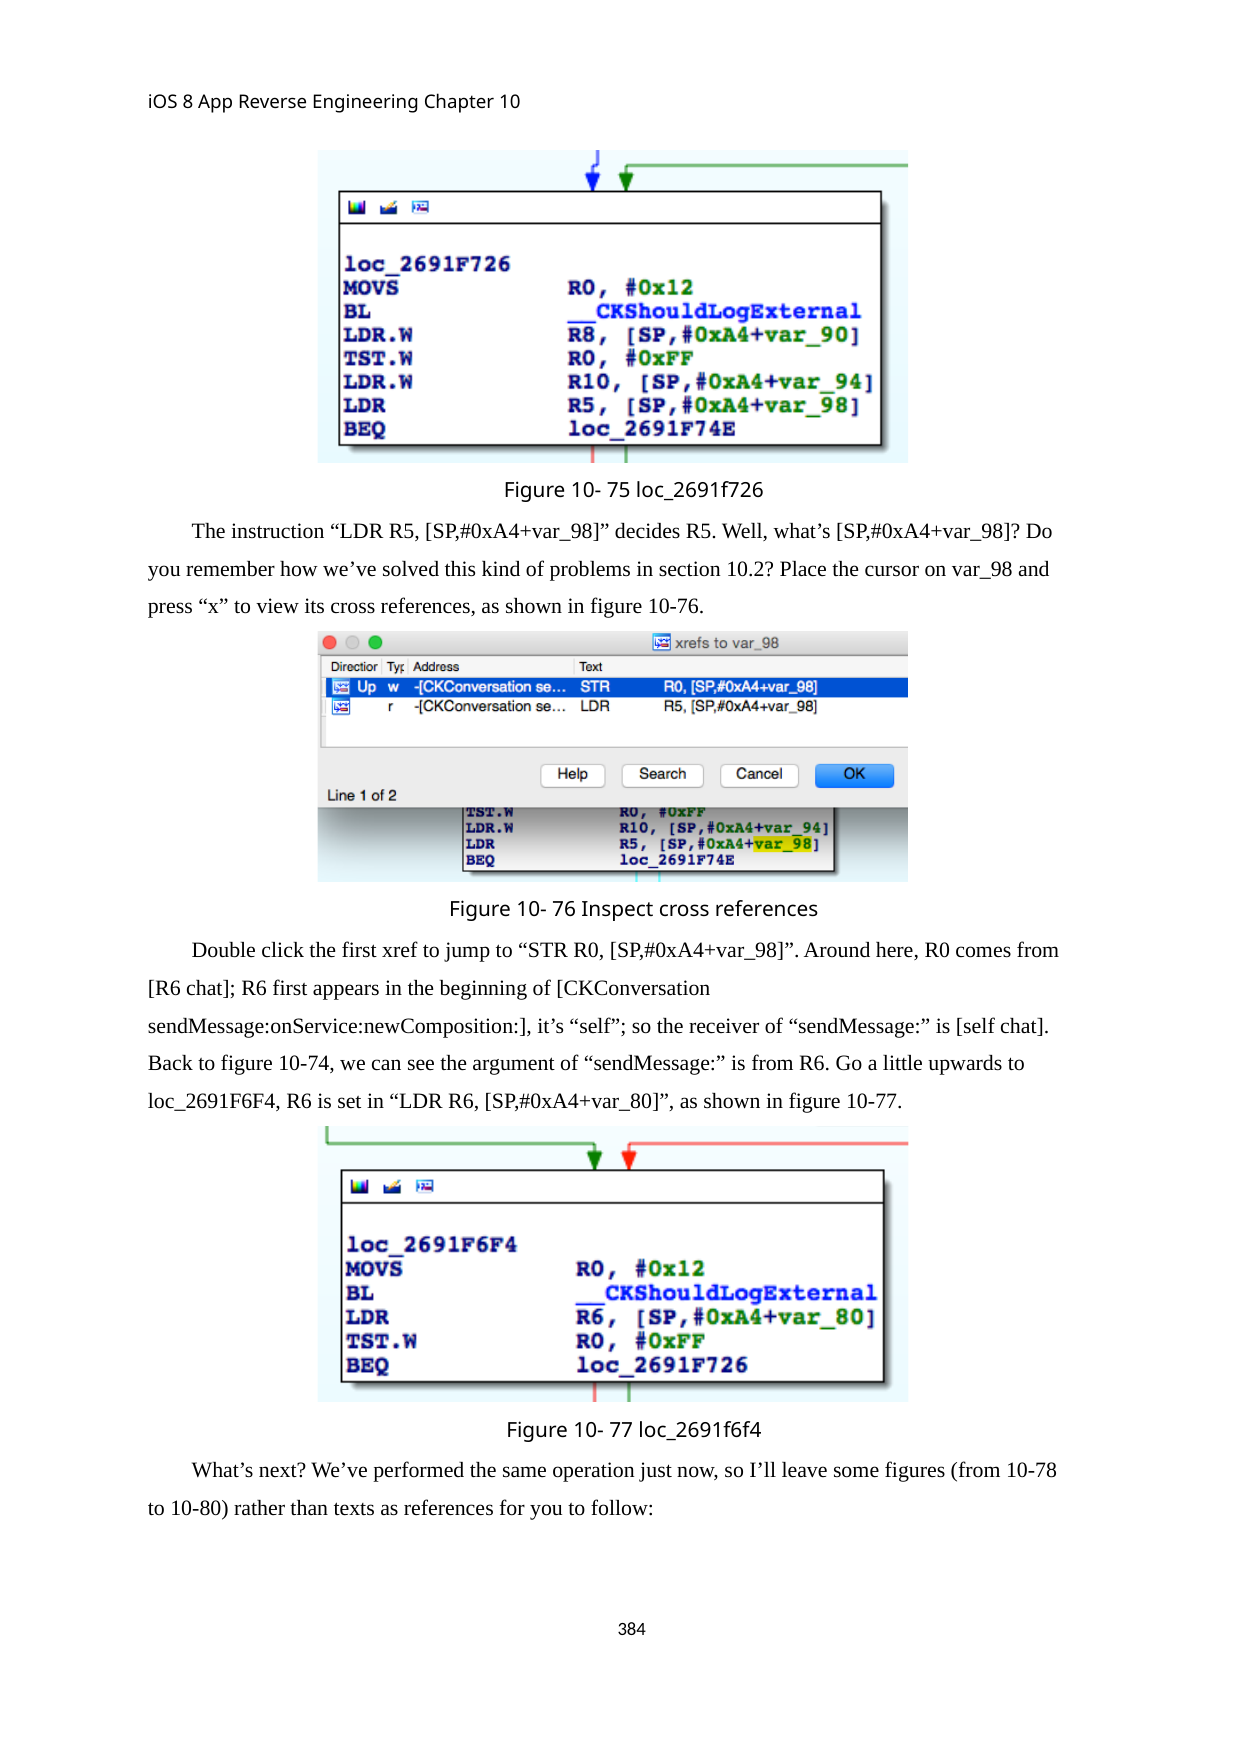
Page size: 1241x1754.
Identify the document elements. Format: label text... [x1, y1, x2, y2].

picture [317, 1126, 909, 1402]
text Figure 10- 77 loc_2691f6f4 [148, 1415, 1078, 1443]
text The instruction “LDR R5, [SP,#0xA4+var_98]” decides R5. Well, what’s [SP,#0xA4+var_98]? Do you remember how we’ve solved this kind of problems in section 10.2? Place the cursor on var_98 and press “x” to view its cross references, as shown in figure 10-76. [148, 518, 1078, 619]
text What’s next? We’ve performed the same operation just now, so I’ll leave some figures (from 10-78 to 10-80) rather than texts as references for you to follow: [148, 1457, 1078, 1520]
text Figure 10- 76 Inspect cross references [148, 894, 1078, 923]
picture [317, 631, 908, 882]
text Figure 10- 75 loc_2691f726 [148, 475, 1078, 504]
text Double click the first xref to jump to “STR R0, [SP,#0xA4+var_98]”. Around here, R0 comes from [R6 chat]; R6 first appears in the beginning of [CKConversation sendMessage:onService:newComposition:], it’s “self”; so the receiver of “sendMessage:” is [self chat]. Back to figure 10-74, we can see the argument of “sendMessage:” is from R6. Go a little upwards to loc_2691F6F4, R6 is set in “LDR R6, [SP,#0xA4+var_80]”, as shown in figure 10-77. [148, 937, 1078, 1113]
picture [317, 150, 909, 463]
